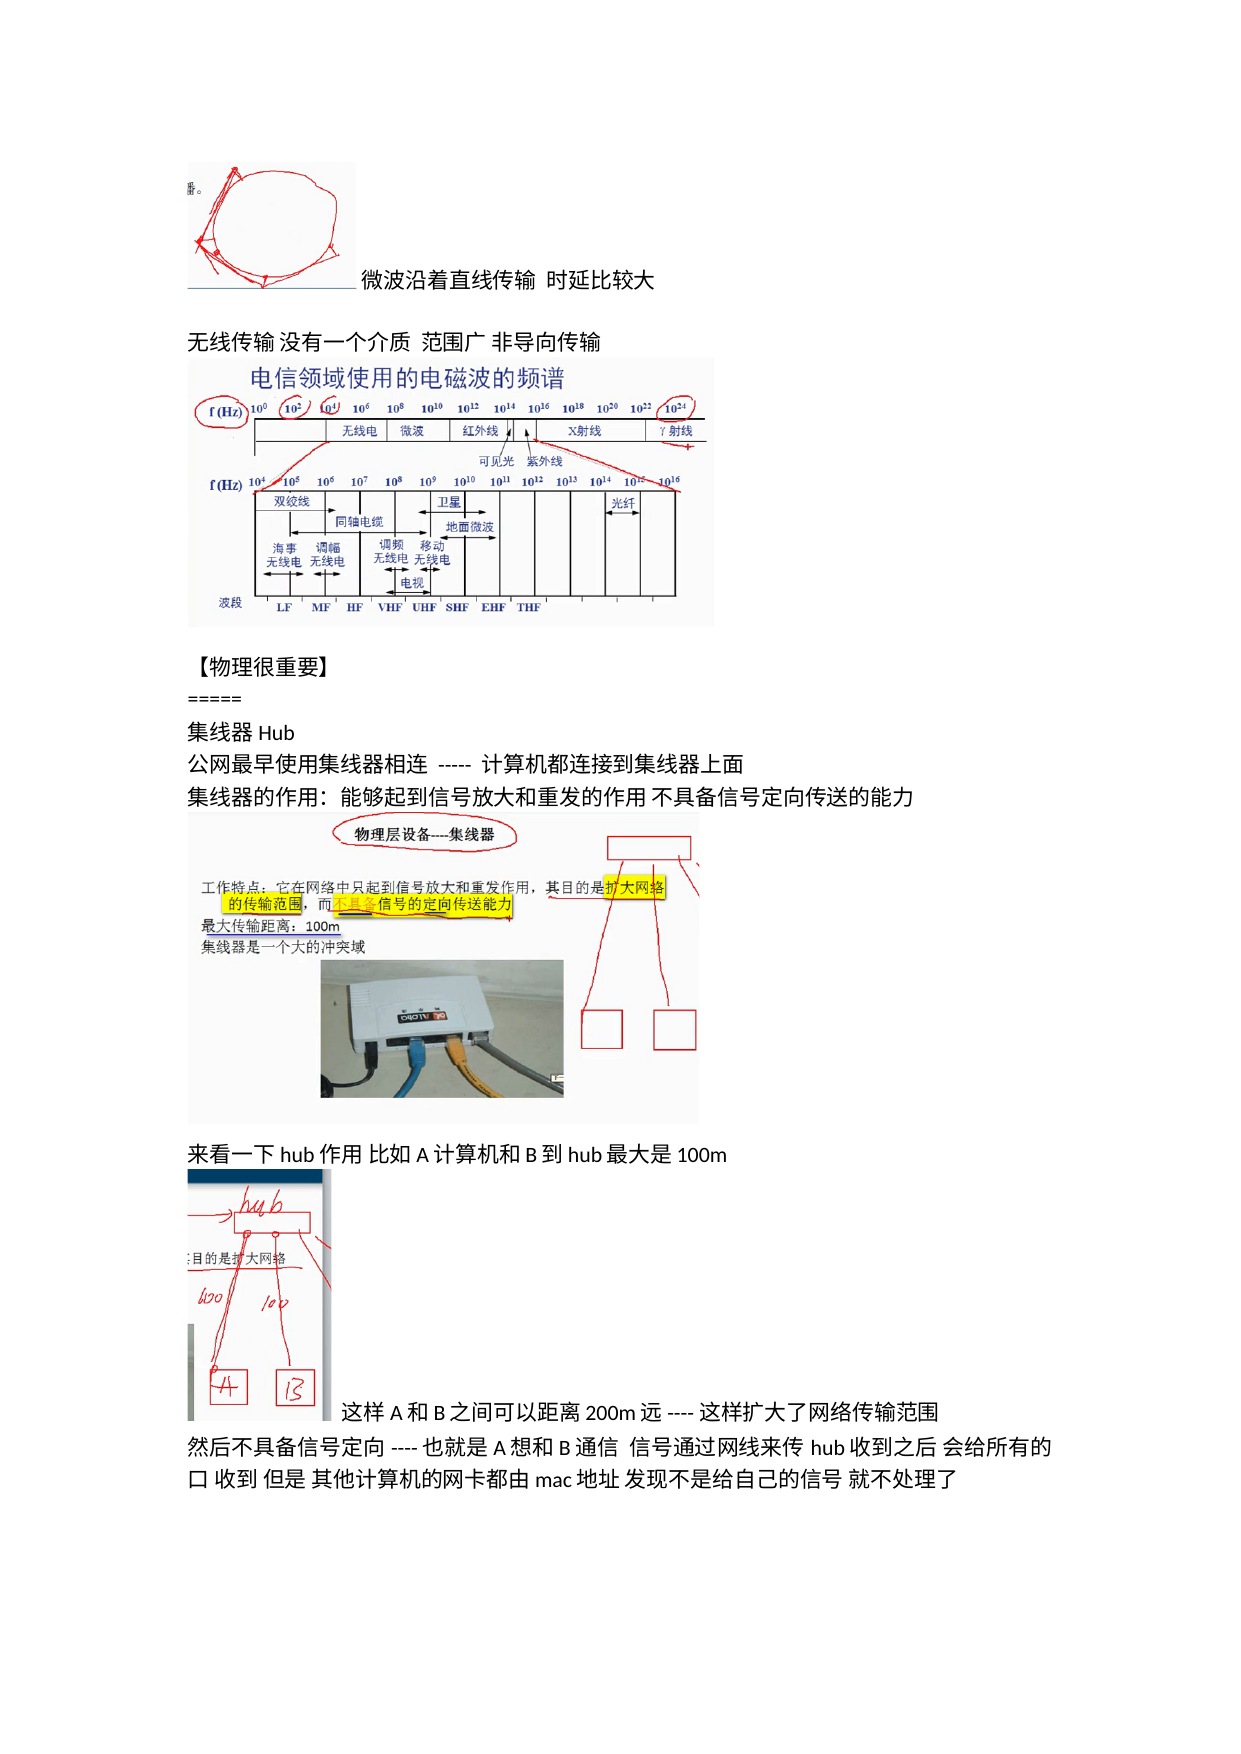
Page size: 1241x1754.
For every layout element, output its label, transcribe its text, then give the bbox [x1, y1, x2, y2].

text 公网最早使用集线器相连 ----- 计算机都连接到集线器上面 [187, 747, 1053, 779]
text 来看一下 hub 作用 比如A计算机和B到hub最大是100m [187, 1137, 1053, 1169]
text 然后不具备信号定向 ---- 也就是A想和B通信 信号通过网线来传 hub收到之后 会给所有的口 收到 但是 其他计算机的网卡都由mac地址 发现不是给自己的信号 就不处理了 [187, 1429, 1053, 1494]
text 集线器 Hub [187, 714, 1053, 747]
picture [187, 812, 700, 1124]
text 无线传输 没有一个介质 范围广 非导向传输 [187, 324, 1053, 357]
picture [187, 162, 357, 289]
text 微波沿着直线传输 时延比较大 [187, 162, 1053, 324]
text 这样 A和B之间可以距离200m远 ---- 这样扩大了网络传输范围 [187, 1169, 1053, 1429]
text 【物理很重要】 [187, 649, 1053, 682]
text ===== [187, 682, 1053, 714]
picture [187, 1169, 332, 1421]
picture [187, 357, 715, 627]
text 集线器的作用：能够起到信号放大和重发的作用 不具备信号定向传送的能力 [187, 779, 1053, 812]
